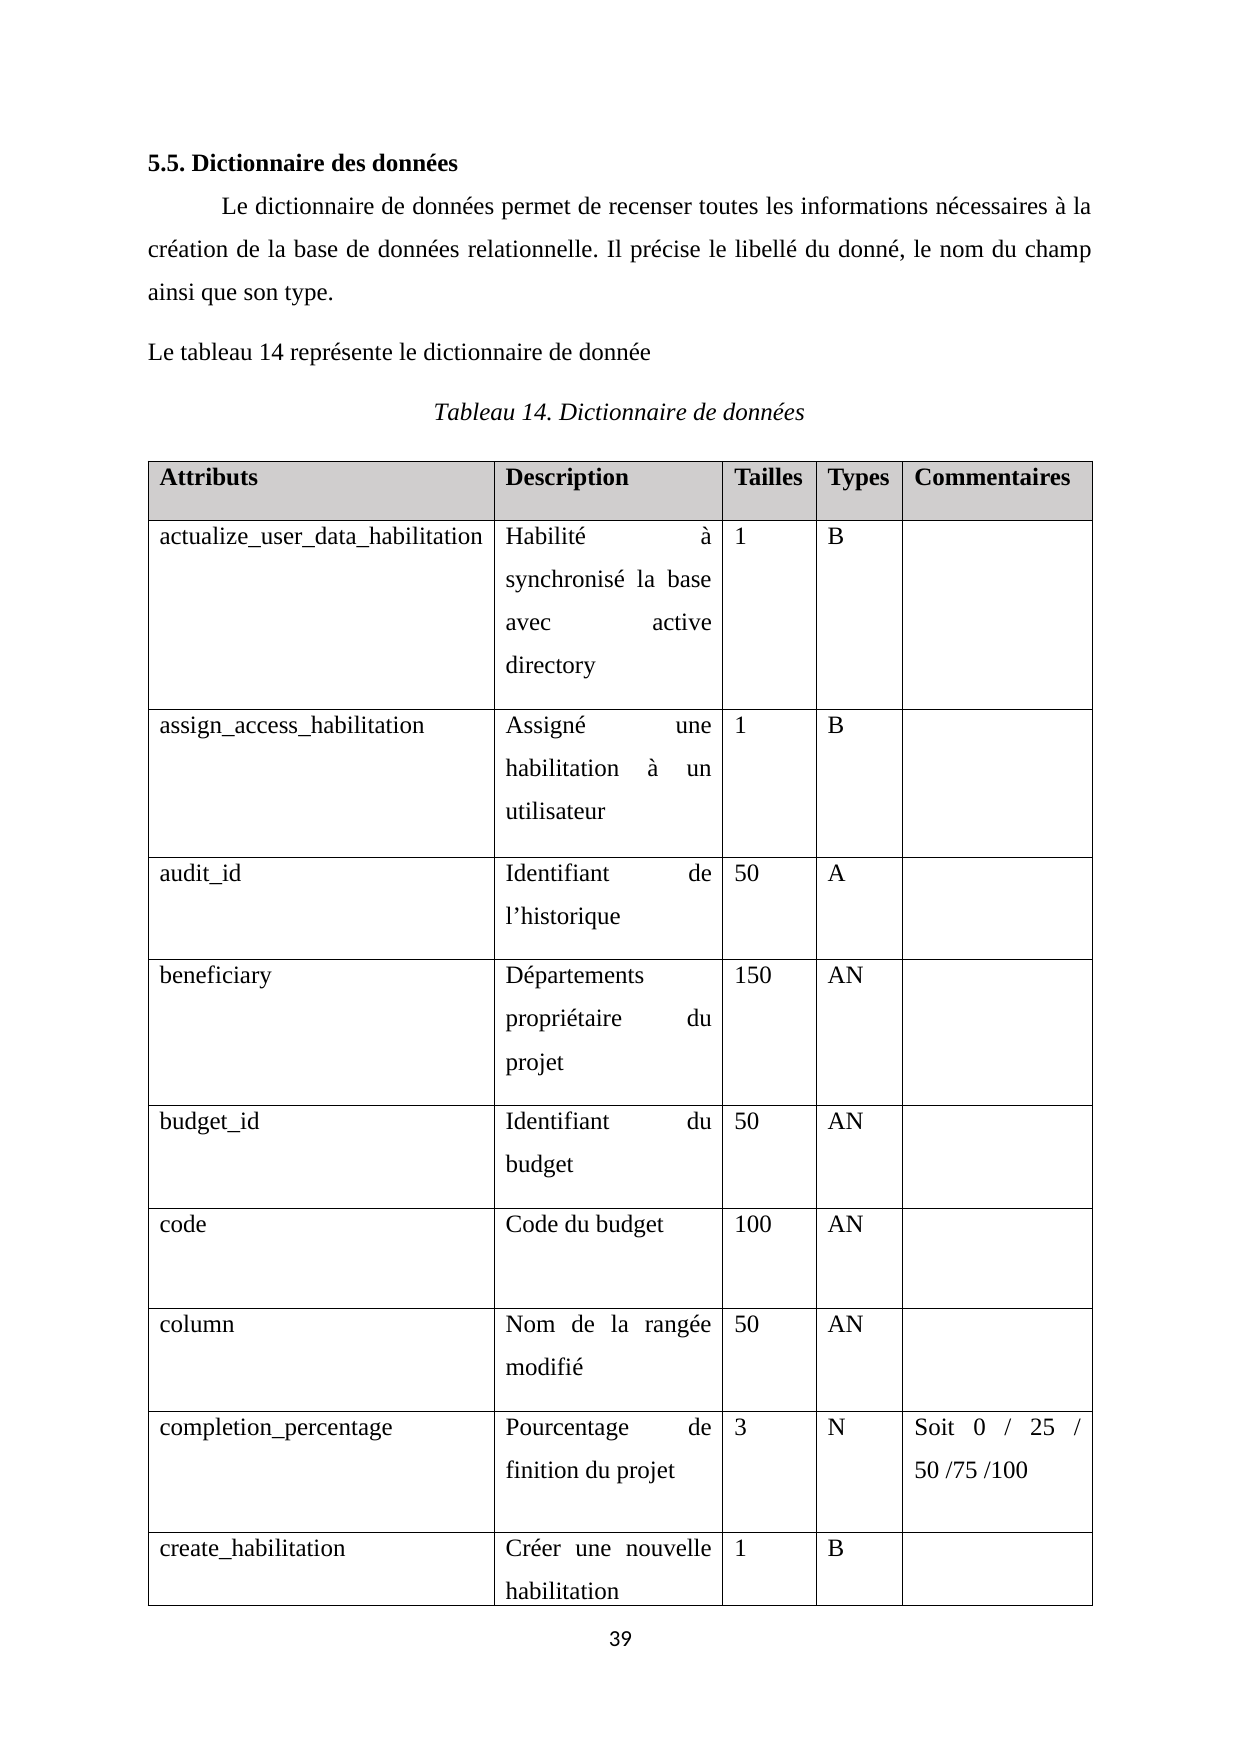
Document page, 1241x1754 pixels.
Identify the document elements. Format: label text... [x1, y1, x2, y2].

table_cell AN [817, 960, 902, 1105]
table_cell [903, 1533, 1092, 1605]
table_header Attributs [149, 462, 494, 520]
table_cell 150 [723, 960, 816, 1105]
table_cell 1 [723, 1533, 816, 1605]
table_cell Pourcentage de finition du projet [495, 1412, 722, 1532]
table_cell AN [817, 1106, 902, 1208]
table_cell completion_percentage [149, 1412, 494, 1532]
table_cell Code du budget [495, 1209, 722, 1308]
table_cell Identifiant du budget [495, 1106, 722, 1208]
table_cell budget_id [149, 1106, 494, 1208]
table_cell AN [817, 1209, 902, 1308]
table_cell 1 [723, 710, 816, 857]
table_cell [903, 858, 1092, 959]
table_cell [903, 960, 1092, 1105]
table_cell create_habilitation [149, 1533, 494, 1605]
table_cell 50 [723, 1309, 816, 1411]
table_cell Créer une nouvelle habilitation [495, 1533, 722, 1605]
table_header Tailles [723, 462, 816, 520]
table_cell Identifiant de l’historique [495, 858, 722, 959]
table_cell B [817, 710, 902, 857]
table_header Commentaires [903, 462, 1092, 520]
table_header Description [495, 462, 722, 520]
table_cell [903, 1309, 1092, 1411]
table_cell code [149, 1209, 494, 1308]
table_cell [903, 710, 1092, 857]
table_cell Soit 0 / 25 / 50 /75 /100 [903, 1412, 1092, 1532]
subtitle 5.5. Dictionnaire des données [148, 148, 1093, 176]
table_cell Habilité à synchronisé la base avec active directory [495, 521, 722, 709]
table_cell [903, 1106, 1092, 1208]
table_cell 1 [723, 521, 816, 709]
table_cell Départements propriétaire du projet [495, 960, 722, 1105]
table_cell N [817, 1412, 902, 1532]
table_cell beneficiary [149, 960, 494, 1105]
table_cell Assigné une habilitation à un utilisateur [495, 710, 722, 857]
table_cell [903, 1209, 1092, 1308]
table_cell AN [817, 1309, 902, 1411]
text Tableau 14. Dictionnaire de données [148, 397, 1093, 425]
table_cell [903, 521, 1092, 709]
text Le tableau 14 représente le dictionnaire de donnée [148, 337, 1093, 366]
text Le dictionnaire de données permet de recenser toutes les informations nécessaires à la création de la base de données relationnelle. Il précise le libellé du donné, le nom du champ ainsi que son type. [148, 191, 1093, 306]
table_cell B [817, 521, 902, 709]
table_cell B [817, 1533, 902, 1605]
table_cell 50 [723, 1106, 816, 1208]
table_cell audit_id [149, 858, 494, 959]
table_cell 3 [723, 1412, 816, 1532]
table_header Types [817, 462, 902, 520]
table_cell assign_access_habilitation [149, 710, 494, 857]
table_cell 50 [723, 858, 816, 959]
table_cell column [149, 1309, 494, 1411]
table_cell Nom de la rangée modifié [495, 1309, 722, 1411]
table_cell A [817, 858, 902, 959]
table_cell actualize_user_data_habilitation [149, 521, 494, 709]
table_cell 100 [723, 1209, 816, 1308]
